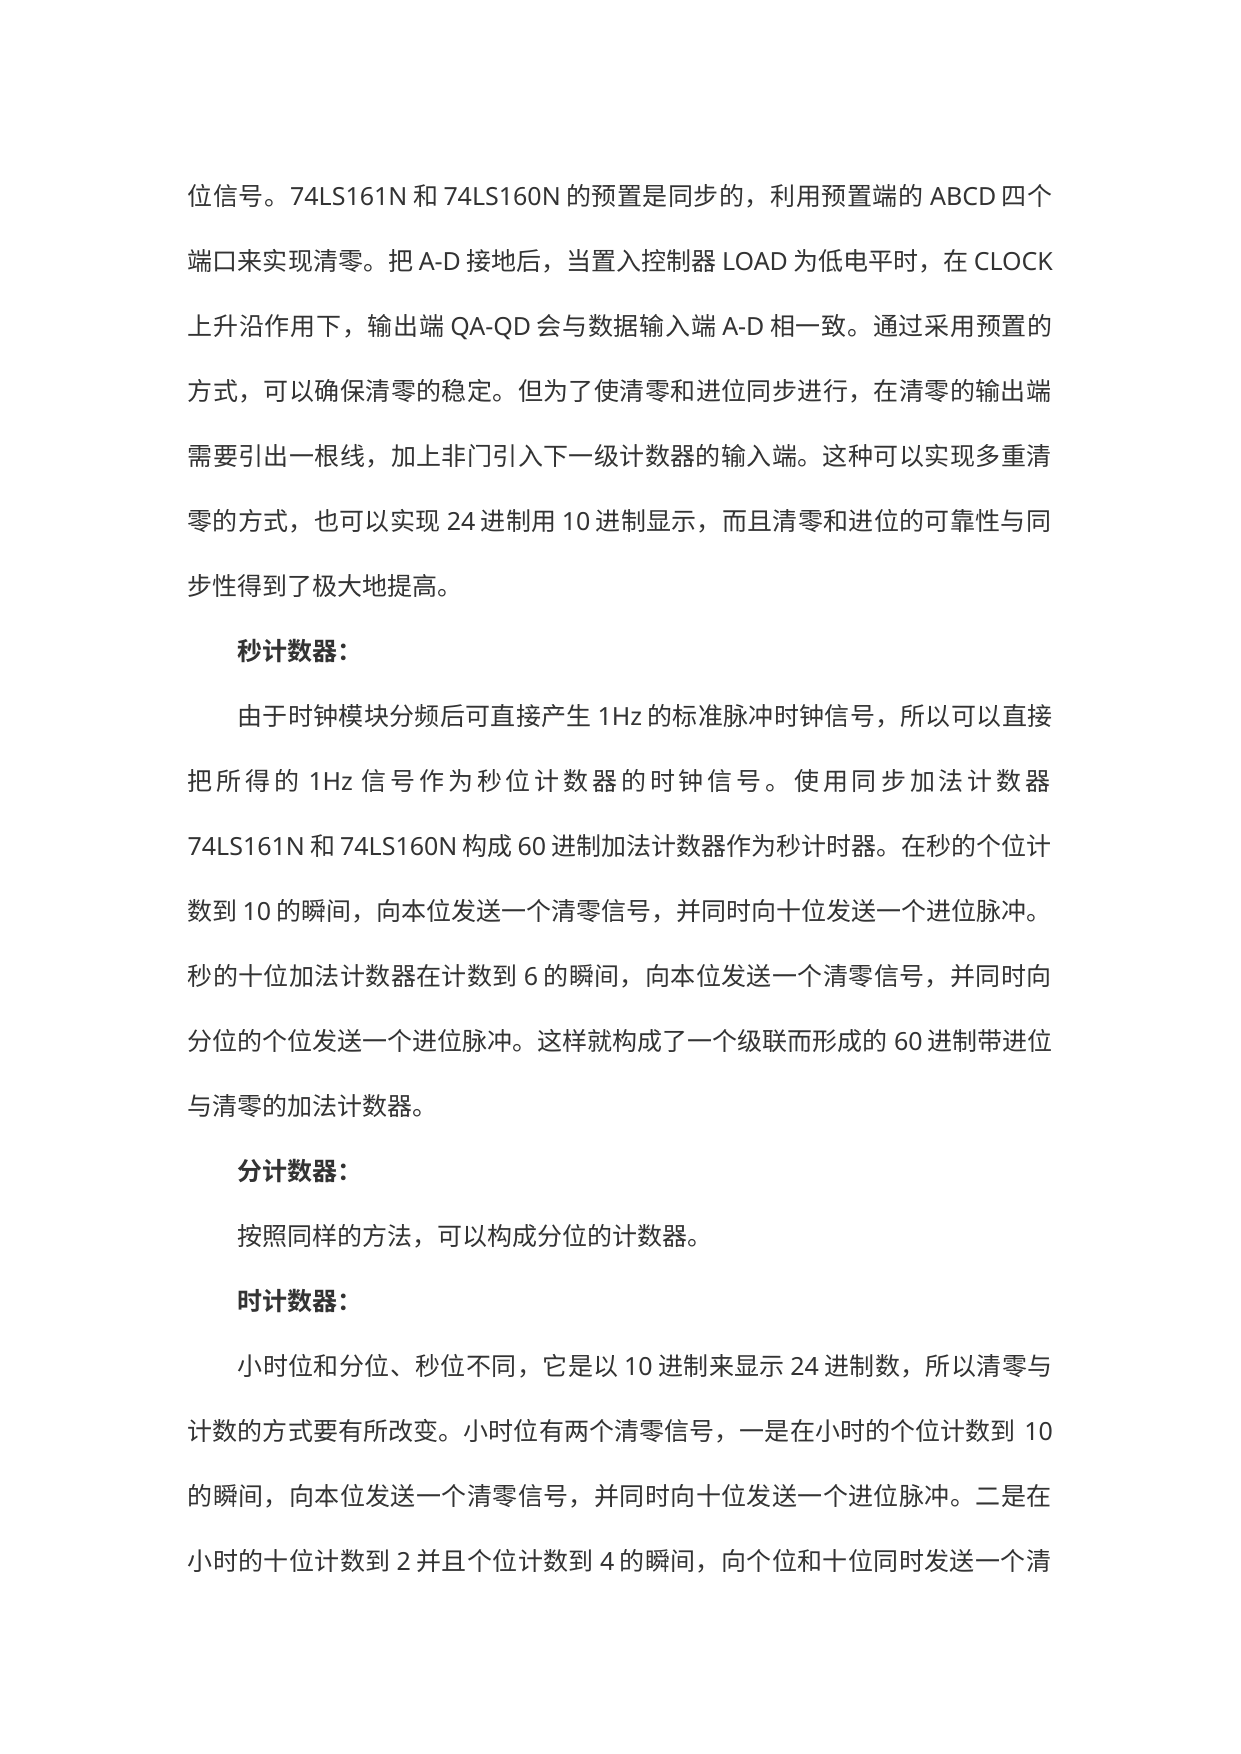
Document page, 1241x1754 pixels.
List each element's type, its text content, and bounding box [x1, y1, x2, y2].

text 分计数器： [187, 1137, 1053, 1202]
text 按照同样的方法，可以构成分位的计数器。 [187, 1202, 1053, 1267]
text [187, 1332, 1053, 1592]
text 时计数器： [187, 1267, 1053, 1332]
text 秒计数器： [187, 617, 1053, 682]
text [187, 162, 1053, 617]
text 由于时钟模块分频后可直接产生1Hz的标准脉冲时钟信号，所以可以直接把所得的1Hz信号作为秒位计数器的时钟信号。使用同步加法计数器74LS161N和74LS160N构成60进制加法计数器作为秒计时器。在秒的个位计数到10的瞬间，向本位发送一个清零信号，并同时向十位发送一个进位脉冲。秒的十位加法计数器在计数到6的瞬间，向本位发送一个清零信号，并同时向分位的个位发送一个进位脉冲。这样就构成了一个级联而形成的60进制带进位与清零的加法计数器。 [187, 682, 1053, 1137]
